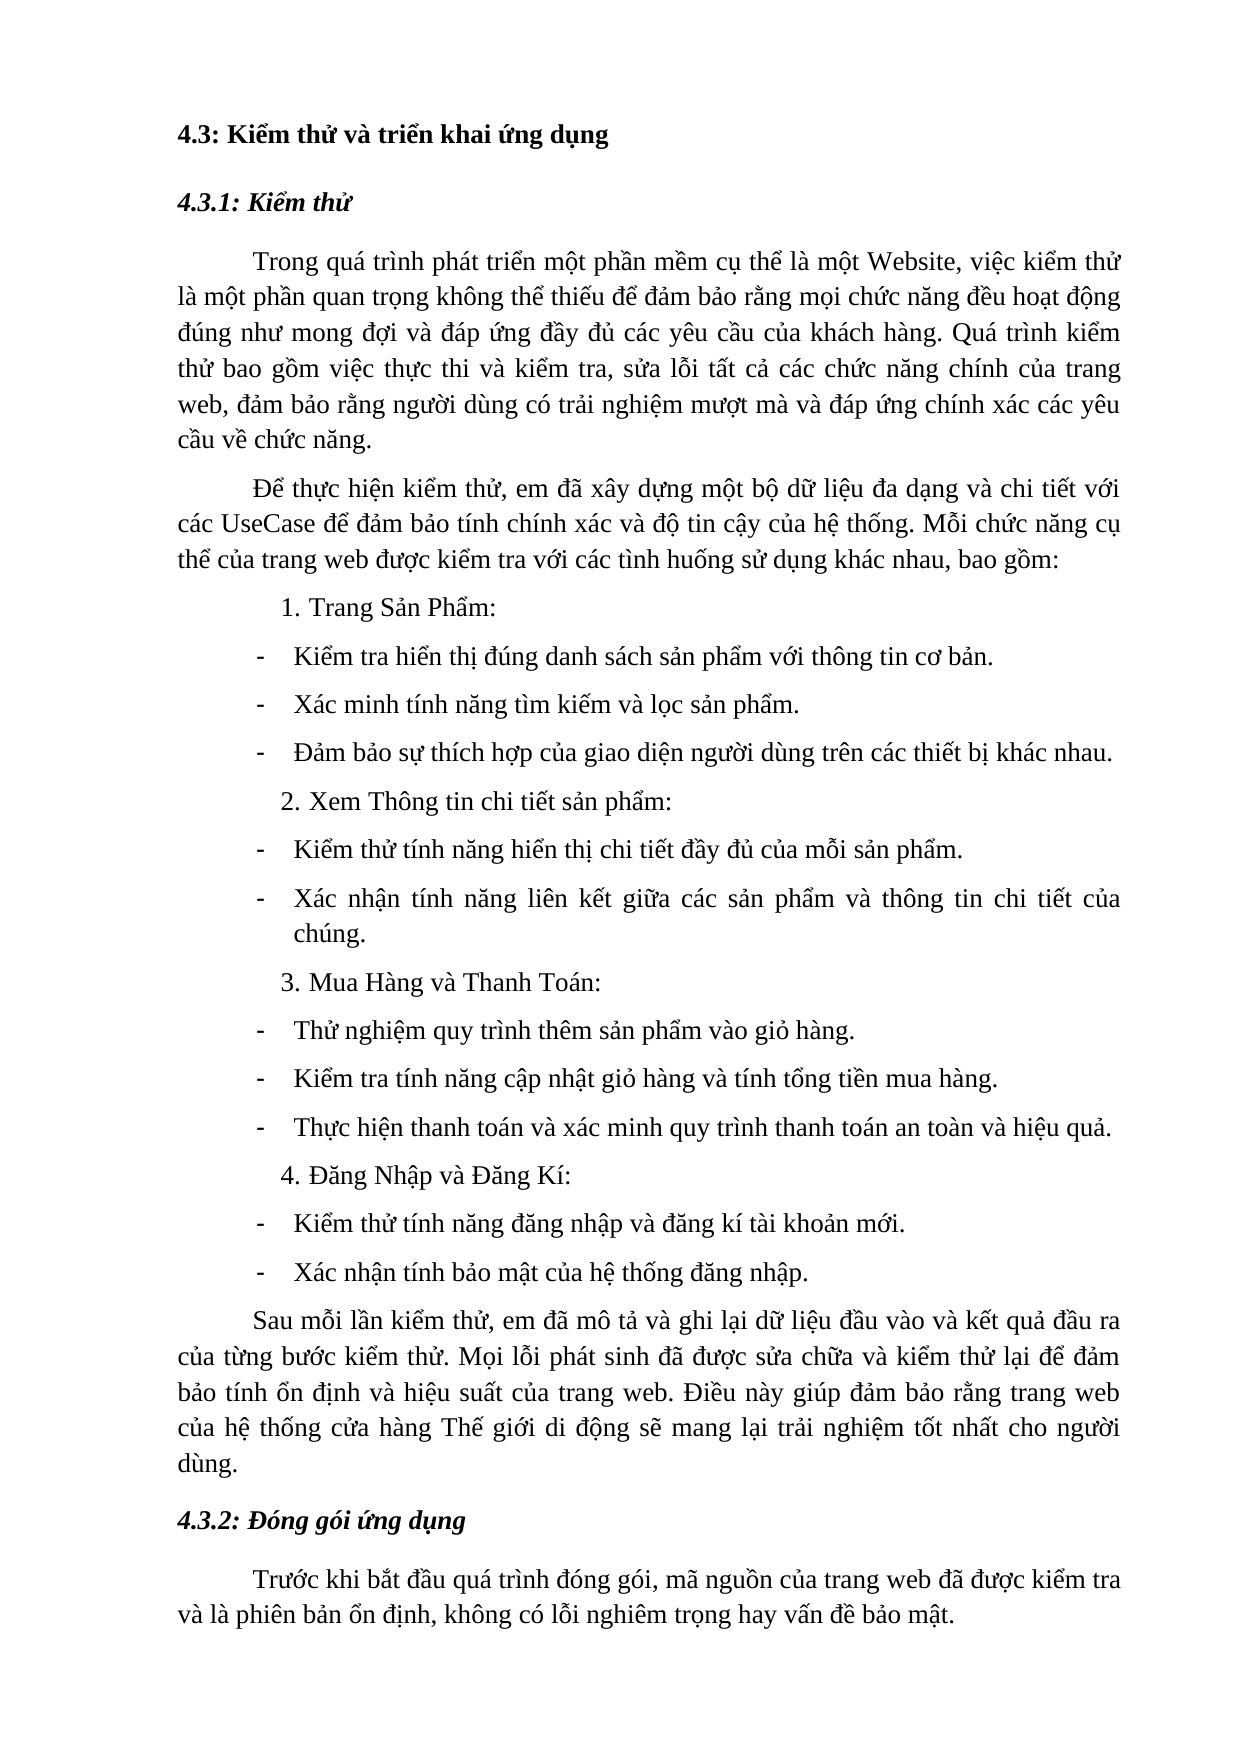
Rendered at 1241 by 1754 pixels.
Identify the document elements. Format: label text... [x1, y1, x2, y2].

text 4.3.1: Kiểm thử [177, 186, 1122, 217]
list Đăng Nhập và Đăng Kí: [280, 1159, 1122, 1190]
list Xác minh tính năng tìm kiếm và lọc sản phẩm. [256, 688, 1122, 719]
list Thử nghiệm quy trình thêm sản phẩm vào giỏ hàng. [256, 1014, 1122, 1045]
text 4.3.2: Đóng gói ứng dụng [177, 1504, 1122, 1535]
list Mua Hàng và Thanh Toán: [280, 966, 1122, 997]
text Trước khi bắt đầu quá trình đóng gói, mã nguồn của trang web đã được kiểm tra và là phiên bản ổn định, không có lỗi nghiêm trọng hay vấn đề bảo mật. [177, 1563, 1122, 1630]
list Xác nhận tính bảo mật của hệ thống đăng nhập. [256, 1256, 1122, 1287]
text 4.3: Kiểm thử và triển khai ứng dụng [177, 118, 1122, 149]
text Sau mỗi lần kiểm thử, em đã mô tả và ghi lại dữ liệu đầu vào và kết quả đầu ra của từng bước kiểm thử. Mọi lỗi phát sinh đã được sửa chữa và kiểm thử lại để đảm bảo tính ổn định và hiệu suất của trang web. Điều này giúp đảm bảo rằng trang web của hệ thống cửa hàng Thế giới di động sẽ mang lại trải nghiệm tốt nhất cho người dùng. [177, 1304, 1122, 1478]
list Kiểm thử tính năng hiển thị chi tiết đầy đủ của mỗi sản phẩm. [256, 833, 1122, 864]
list Kiểm tra tính năng cập nhật giỏ hàng và tính tổng tiền mua hàng. [256, 1062, 1122, 1093]
list Xác nhận tính năng liên kết giữa các sản phẩm và thông tin chi tiết của chúng. [256, 882, 1122, 948]
list Đảm bảo sự thích hợp của giao diện người dùng trên các thiết bị khác nhau. [256, 736, 1122, 768]
list Trang Sản Phẩm: [280, 591, 1122, 622]
list Kiểm thử tính năng đăng nhập và đăng kí tài khoản mới. [256, 1207, 1122, 1239]
list Xem Thông tin chi tiết sản phẩm: [280, 785, 1122, 816]
list Thực hiện thanh toán và xác minh quy trình thanh toán an toàn và hiệu quả. [256, 1111, 1122, 1142]
text Trong quá trình phát triển một phần mềm cụ thể là một Website, việc kiểm thử là một phần quan trọng không thể thiếu để đảm bảo rằng mọi chức năng đều hoạt động đúng như mong đợi và đáp ứng đầy đủ các yêu cầu của khách hàng. Quá trình kiểm thử bao gồm việc thực thi và kiểm tra, sửa lỗi tất cả các chức năng chính của trang web, đảm bảo rằng người dùng có trải nghiệm mượt mà và đáp ứng chính xác các yêu cầu về chức năng. [177, 245, 1122, 454]
text Để thực hiện kiểm thử, em đã xây dựng một bộ dữ liệu đa dạng và chi tiết với các UseCase để đảm bảo tính chính xác và độ tin cậy của hệ thống. Mỗi chức năng cụ thể của trang web được kiểm tra với các tình huống sử dụng khác nhau, bao gồm: [177, 472, 1122, 574]
list Kiểm tra hiển thị đúng danh sách sản phẩm với thông tin cơ bản. [256, 639, 1122, 671]
